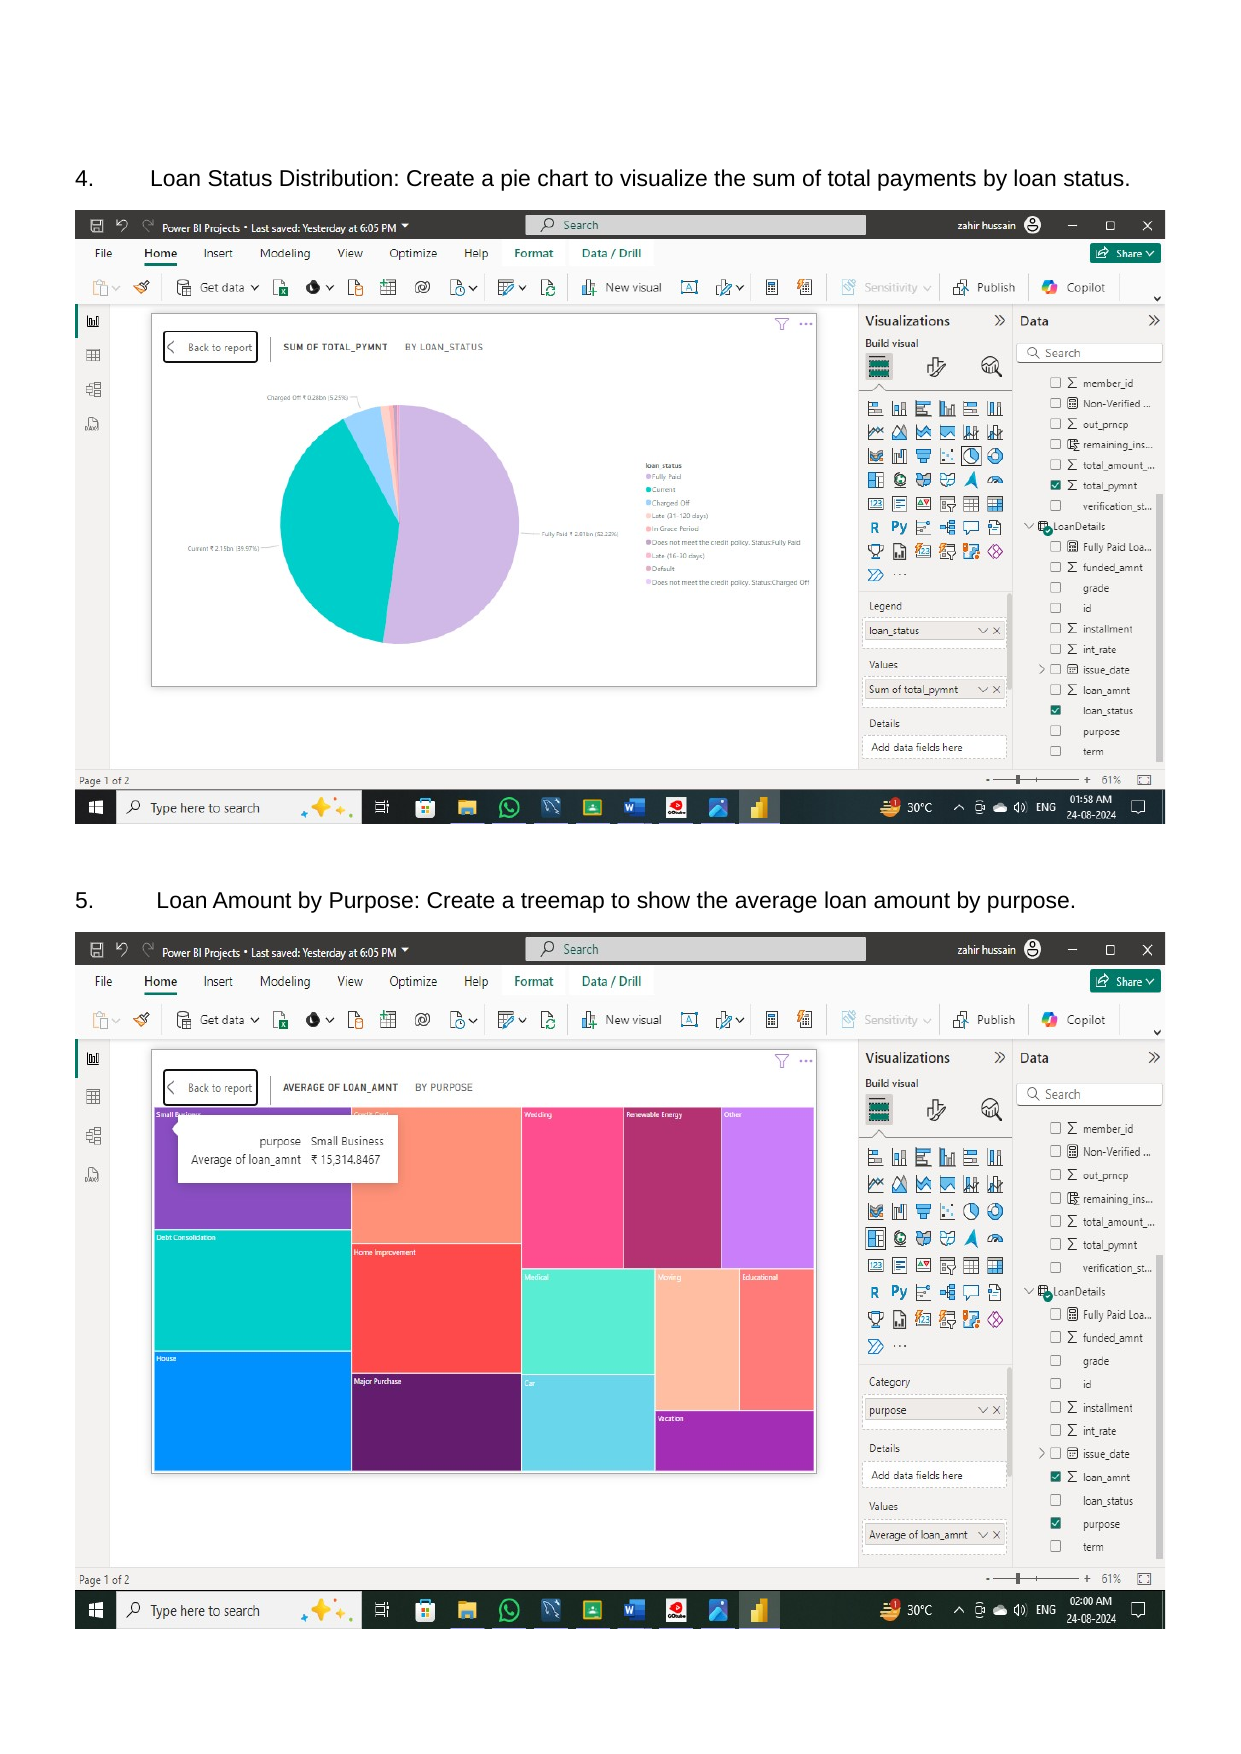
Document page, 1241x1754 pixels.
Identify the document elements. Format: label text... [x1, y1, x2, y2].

picture [75, 932, 1166, 1629]
picture [75, 210, 1166, 824]
text 5. Loan Amount by Purpose: Create a treemap to show the average loan amount by purpose. [75, 887, 1165, 914]
text 4. Loan Status Distribution: Create a pie chart to visualize the sum of total payments by loan status. [75, 165, 1165, 192]
